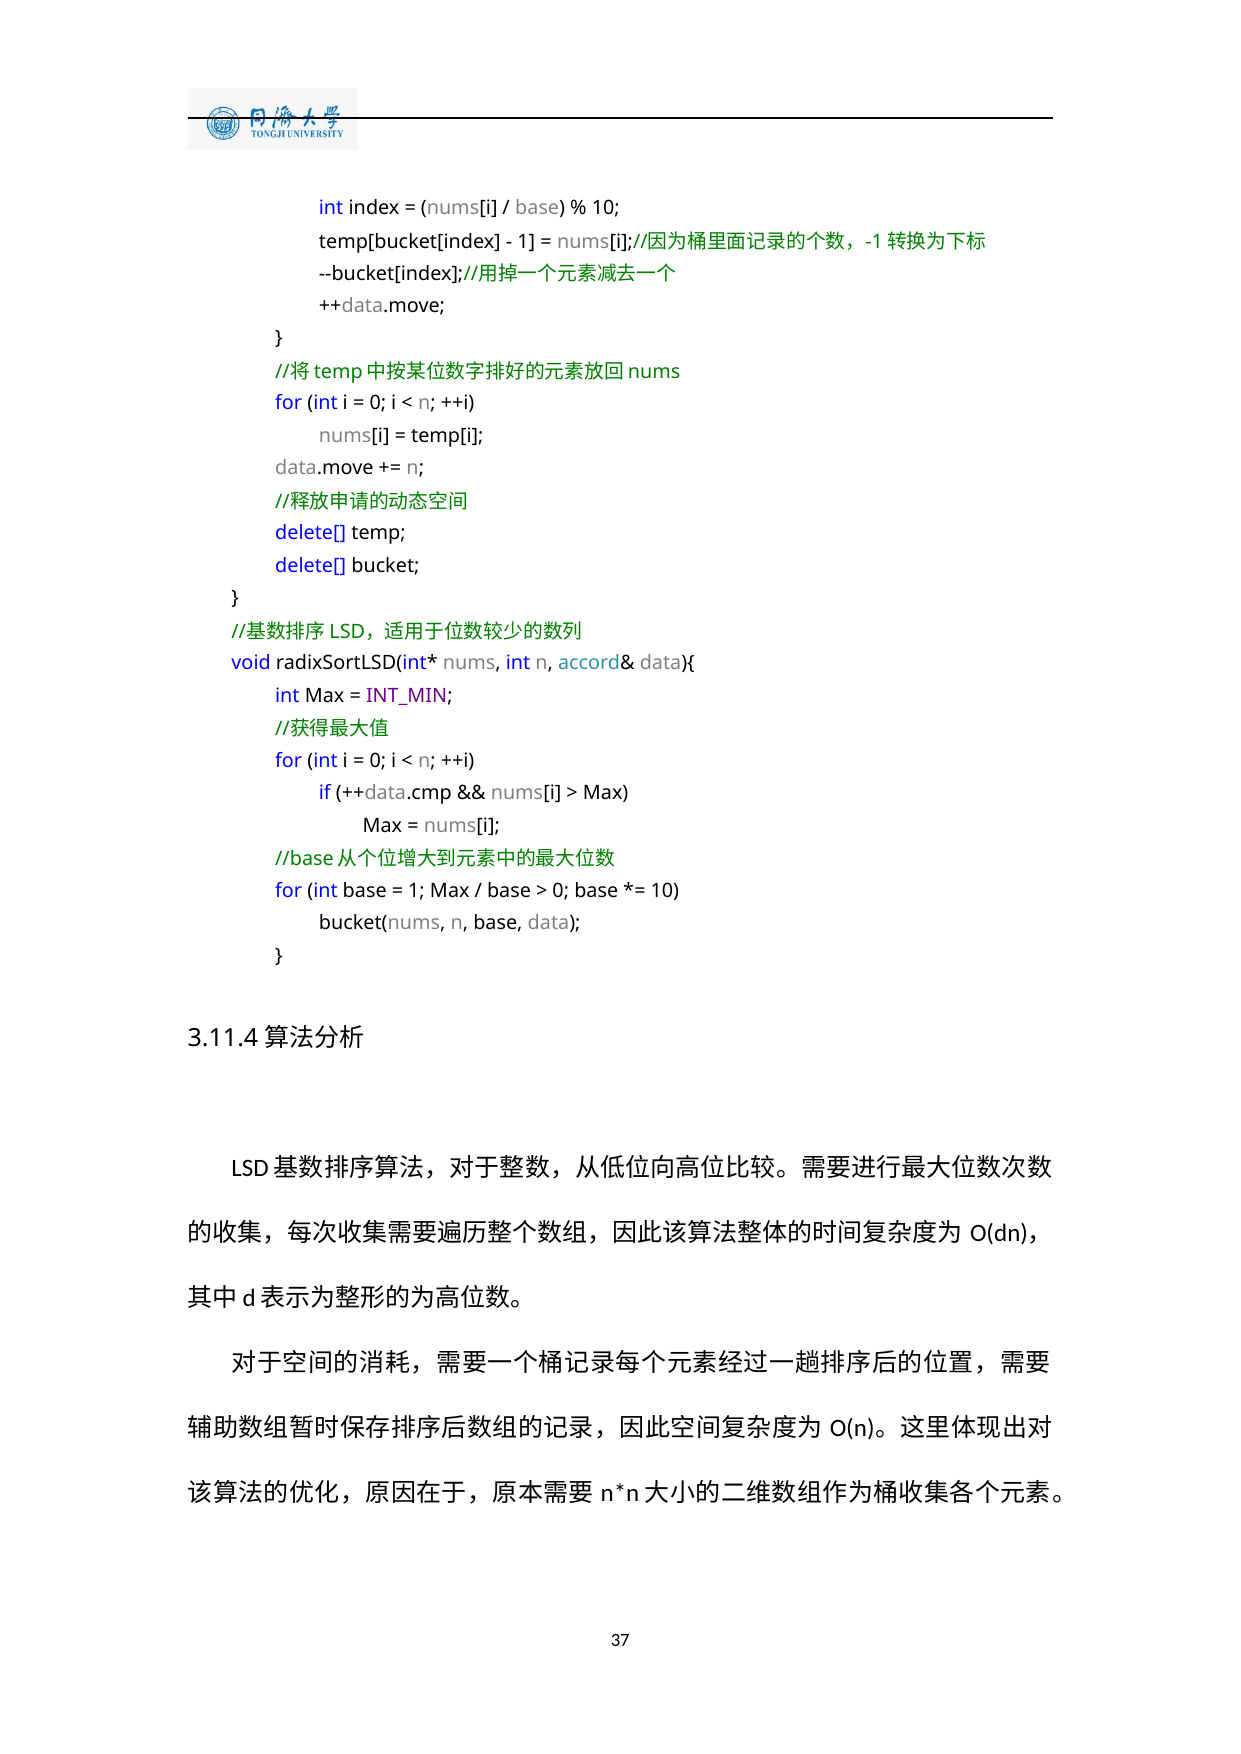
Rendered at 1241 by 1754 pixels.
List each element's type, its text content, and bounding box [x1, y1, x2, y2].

text for (int i = 0; i < n; ++i) [187, 743, 1053, 776]
list LSD基数排序算法，对于整数，从低位向高位比较。需要进行最大位数次数的收集，每次收集需要遍历整个数组，因此该算法整体的时间复杂度为O(dn)，其中d表示为整形的为高位数。 [187, 1133, 1053, 1328]
text //获得最大值 [187, 711, 1053, 743]
text delete[] temp; [187, 516, 1053, 548]
text //将temp中按某位数字排好的元素放回nums [187, 353, 1053, 386]
text delete[] bucket; [187, 548, 1053, 581]
text Max = nums[i]; [187, 808, 1053, 841]
text //base从个位增大到元素中的最大位数 [187, 841, 1053, 873]
text nums[i] = temp[i]; [187, 418, 1053, 451]
text } [187, 321, 1053, 353]
text temp[bucket[index] - 1] = nums[i];//因为桶里面记录的个数，-1转换为下标 [187, 223, 1053, 256]
text for (int i = 0; i < n; ++i) [187, 386, 1053, 418]
text ++data.move; [187, 288, 1053, 321]
text if (++data.cmp && nums[i] > Max) [187, 776, 1053, 808]
text bucket(nums, n, base, data); [187, 906, 1053, 938]
text int index = (nums[i] / base) % 10; [187, 191, 1053, 223]
text //基数排序LSD，适用于位数较少的数列 [187, 613, 1053, 646]
text --bucket[index];//用掉一个元素减去一个 [187, 256, 1053, 288]
text void radixSortLSD(int* nums, int n, accord& data){ [187, 646, 1053, 678]
list } [231, 938, 1053, 971]
text int Max = INT_MIN; [187, 678, 1053, 711]
text //释放申请的动态空间 [187, 483, 1053, 516]
picture [187, 88, 359, 150]
text data.move += n; [187, 451, 1053, 483]
text } [187, 581, 1053, 613]
text for (int base = 1; Max / base > 0; base *= 10) [187, 873, 1053, 906]
list 3.11.4 算法分析 [187, 1003, 1053, 1068]
